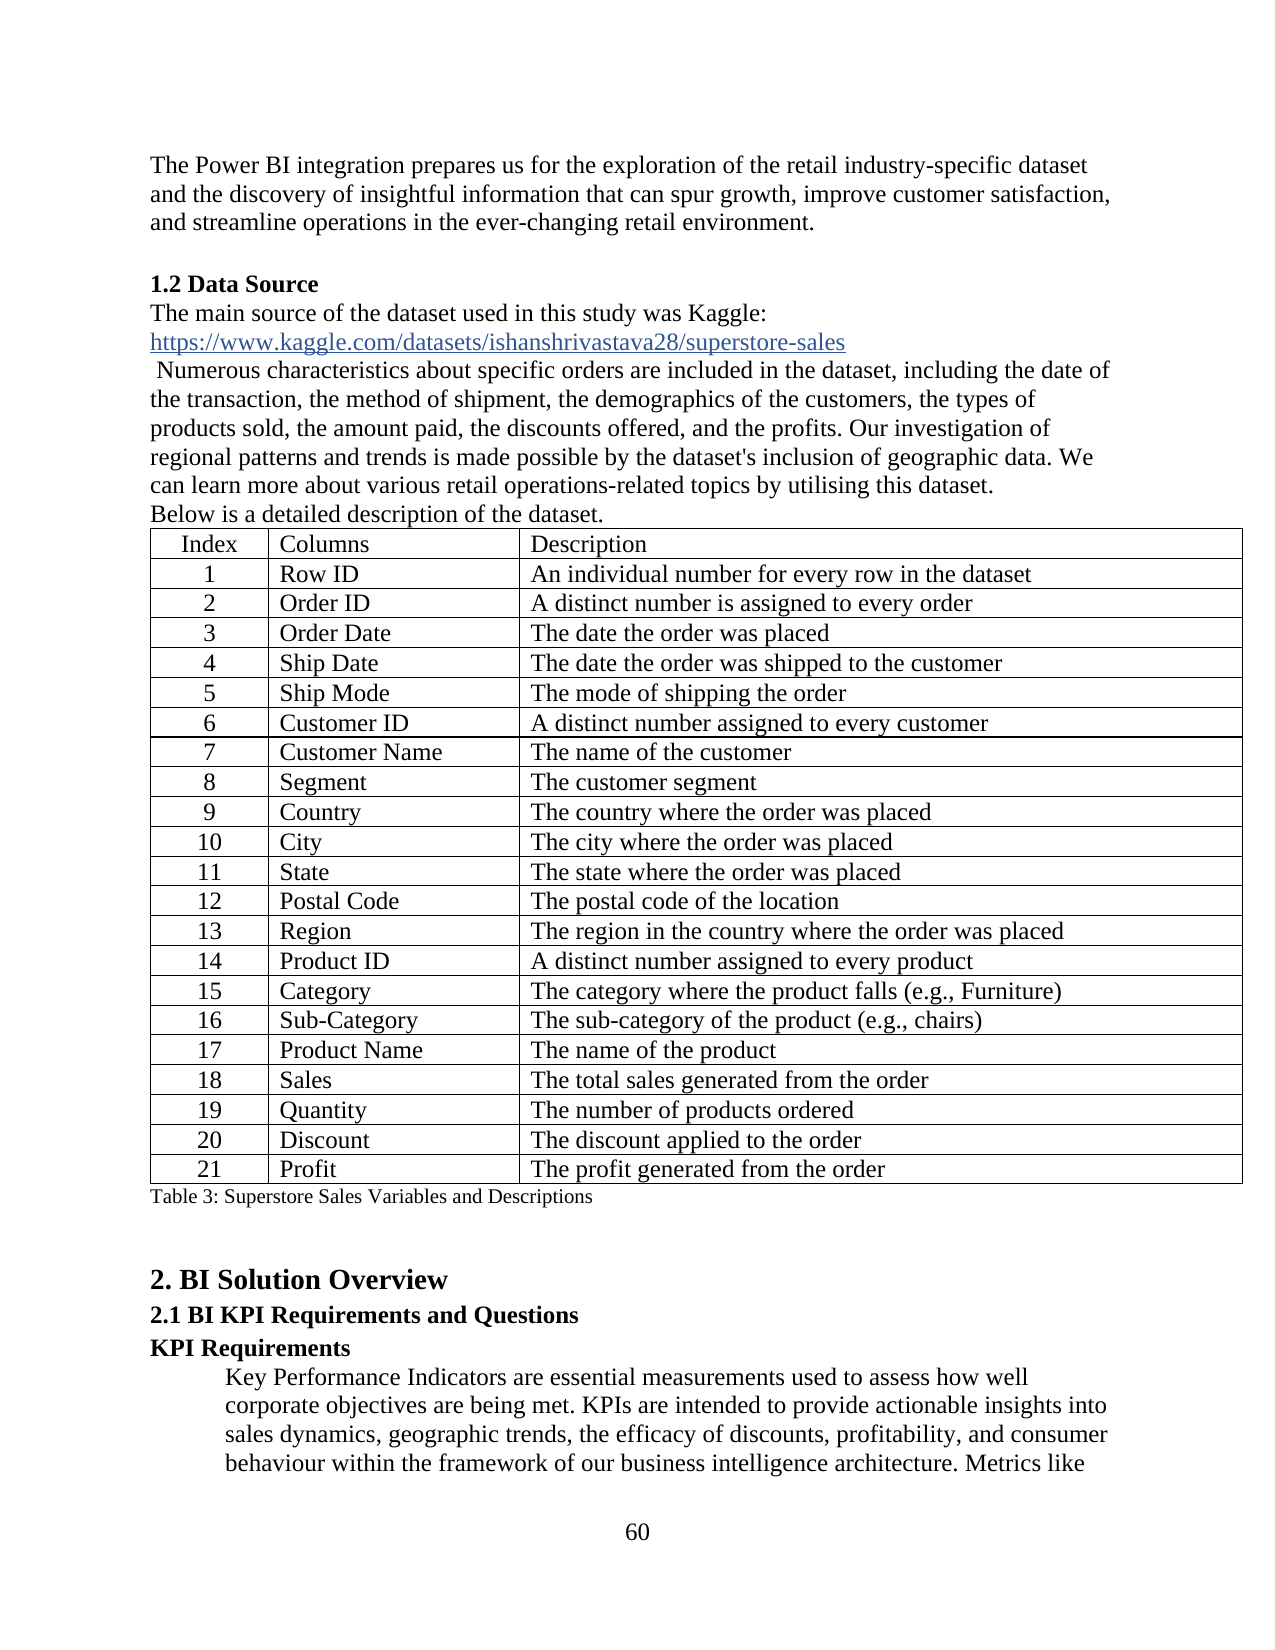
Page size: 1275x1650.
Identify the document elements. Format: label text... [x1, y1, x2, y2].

table_cell The profit generated from the order [520, 1155, 1242, 1183]
table_cell Segment [269, 767, 519, 796]
subtitle 1.2 Data Source [150, 269, 1125, 298]
text Numerous characteristics about specific orders are included in the dataset, including the date of the transaction, the method of shipment, the demographics of the customers, the types of products sold, the amount paid, the discounts offered, and the profits. Our investigation of regional patterns and trends is made possible by the dataset's inclusion of geographic data. We can learn more about various retail operations-related topics by utilising this dataset. [150, 355, 1125, 499]
table_cell The date the order was shipped to the customer [520, 648, 1242, 677]
table_cell The category where the product falls (e.g., Furniture) [520, 976, 1242, 1004]
table_header Columns [269, 529, 519, 558]
table_cell A distinct number assigned to every customer [520, 708, 1242, 736]
table_cell 3 [151, 618, 268, 647]
table_cell The country where the order was placed [520, 797, 1242, 826]
table_cell Sub-Category [269, 1006, 519, 1034]
table_cell Order ID [269, 589, 519, 617]
text Table 3: Superstore Sales Variables and Descriptions [150, 1184, 1125, 1208]
table_cell Category [269, 976, 519, 1004]
table_cell 18 [151, 1065, 268, 1094]
table_cell 21 [151, 1155, 268, 1183]
table_cell A distinct number assigned to every product [520, 946, 1242, 975]
table_cell The total sales generated from the order [520, 1065, 1242, 1094]
table_cell 1 [151, 559, 268, 587]
table_cell The mode of shipping the order [520, 678, 1242, 707]
table_cell Customer ID [269, 708, 519, 736]
table_cell Product Name [269, 1035, 519, 1064]
table_cell The name of the product [520, 1035, 1242, 1064]
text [225, 1362, 1125, 1477]
table_header Description [520, 529, 1242, 558]
table_cell The discount applied to the order [520, 1125, 1242, 1153]
table_cell Profit [269, 1155, 519, 1183]
table_cell City [269, 827, 519, 856]
table_cell 15 [151, 976, 268, 1004]
table_cell Order Date [269, 618, 519, 647]
table_cell The city where the order was placed [520, 827, 1242, 856]
table_cell The name of the customer [520, 738, 1242, 766]
table_cell 8 [151, 767, 268, 796]
table_cell 7 [151, 738, 268, 766]
table_cell 19 [151, 1095, 268, 1124]
table_cell Sales [269, 1065, 519, 1094]
text The Power BI integration prepares us for the exploration of the retail industry-specific dataset and the discovery of insightful information that can spur growth, improve customer satisfaction, and streamline operations in the ever-changing retail environment. [150, 150, 1125, 236]
table_cell 20 [151, 1125, 268, 1153]
table_cell The state where the order was placed [520, 857, 1242, 885]
table_cell 12 [151, 886, 268, 915]
table_cell Region [269, 916, 519, 945]
table_cell Country [269, 797, 519, 826]
table_cell Postal Code [269, 886, 519, 915]
table_header Index [151, 529, 268, 558]
table_cell Ship Mode [269, 678, 519, 707]
table_cell The date the order was placed [520, 618, 1242, 647]
table_cell The region in the country where the order was placed [520, 916, 1242, 945]
table_cell Discount [269, 1125, 519, 1153]
subtitle 2.1 BI KPI Requirements and Questions [150, 1300, 1125, 1329]
table_cell 5 [151, 678, 268, 707]
table_cell An individual number for every row in the dataset [520, 559, 1242, 587]
table_cell 2 [151, 589, 268, 617]
table_cell A distinct number is assigned to every order [520, 589, 1242, 617]
text The main source of the dataset used in this study was Kaggle: https://www.kaggle.com/datasets/ishanshrivastava28/superstore-sales [150, 298, 1125, 355]
table_cell The sub-category of the product (e.g., chairs) [520, 1006, 1242, 1034]
table_cell Row ID [269, 559, 519, 587]
table_cell Customer Name [269, 738, 519, 766]
table_cell 16 [151, 1006, 268, 1034]
table_cell Ship Date [269, 648, 519, 677]
table_cell 17 [151, 1035, 268, 1064]
table_cell 14 [151, 946, 268, 975]
table_cell Product ID [269, 946, 519, 975]
table_cell State [269, 857, 519, 885]
table_cell 13 [151, 916, 268, 945]
table_cell 11 [151, 857, 268, 885]
subtitle KPI Requirements [150, 1333, 1125, 1362]
table_cell The postal code of the location [520, 886, 1242, 915]
table_cell 4 [151, 648, 268, 677]
subtitle 2. BI Solution Overview [150, 1262, 1125, 1296]
table_cell Quantity [269, 1095, 519, 1124]
table_cell The number of products ordered [520, 1095, 1242, 1124]
text Below is a detailed description of the dataset. [150, 499, 1125, 528]
table_cell The customer segment [520, 767, 1242, 796]
table_cell 9 [151, 797, 268, 826]
table_cell 6 [151, 708, 268, 736]
table_cell 10 [151, 827, 268, 856]
